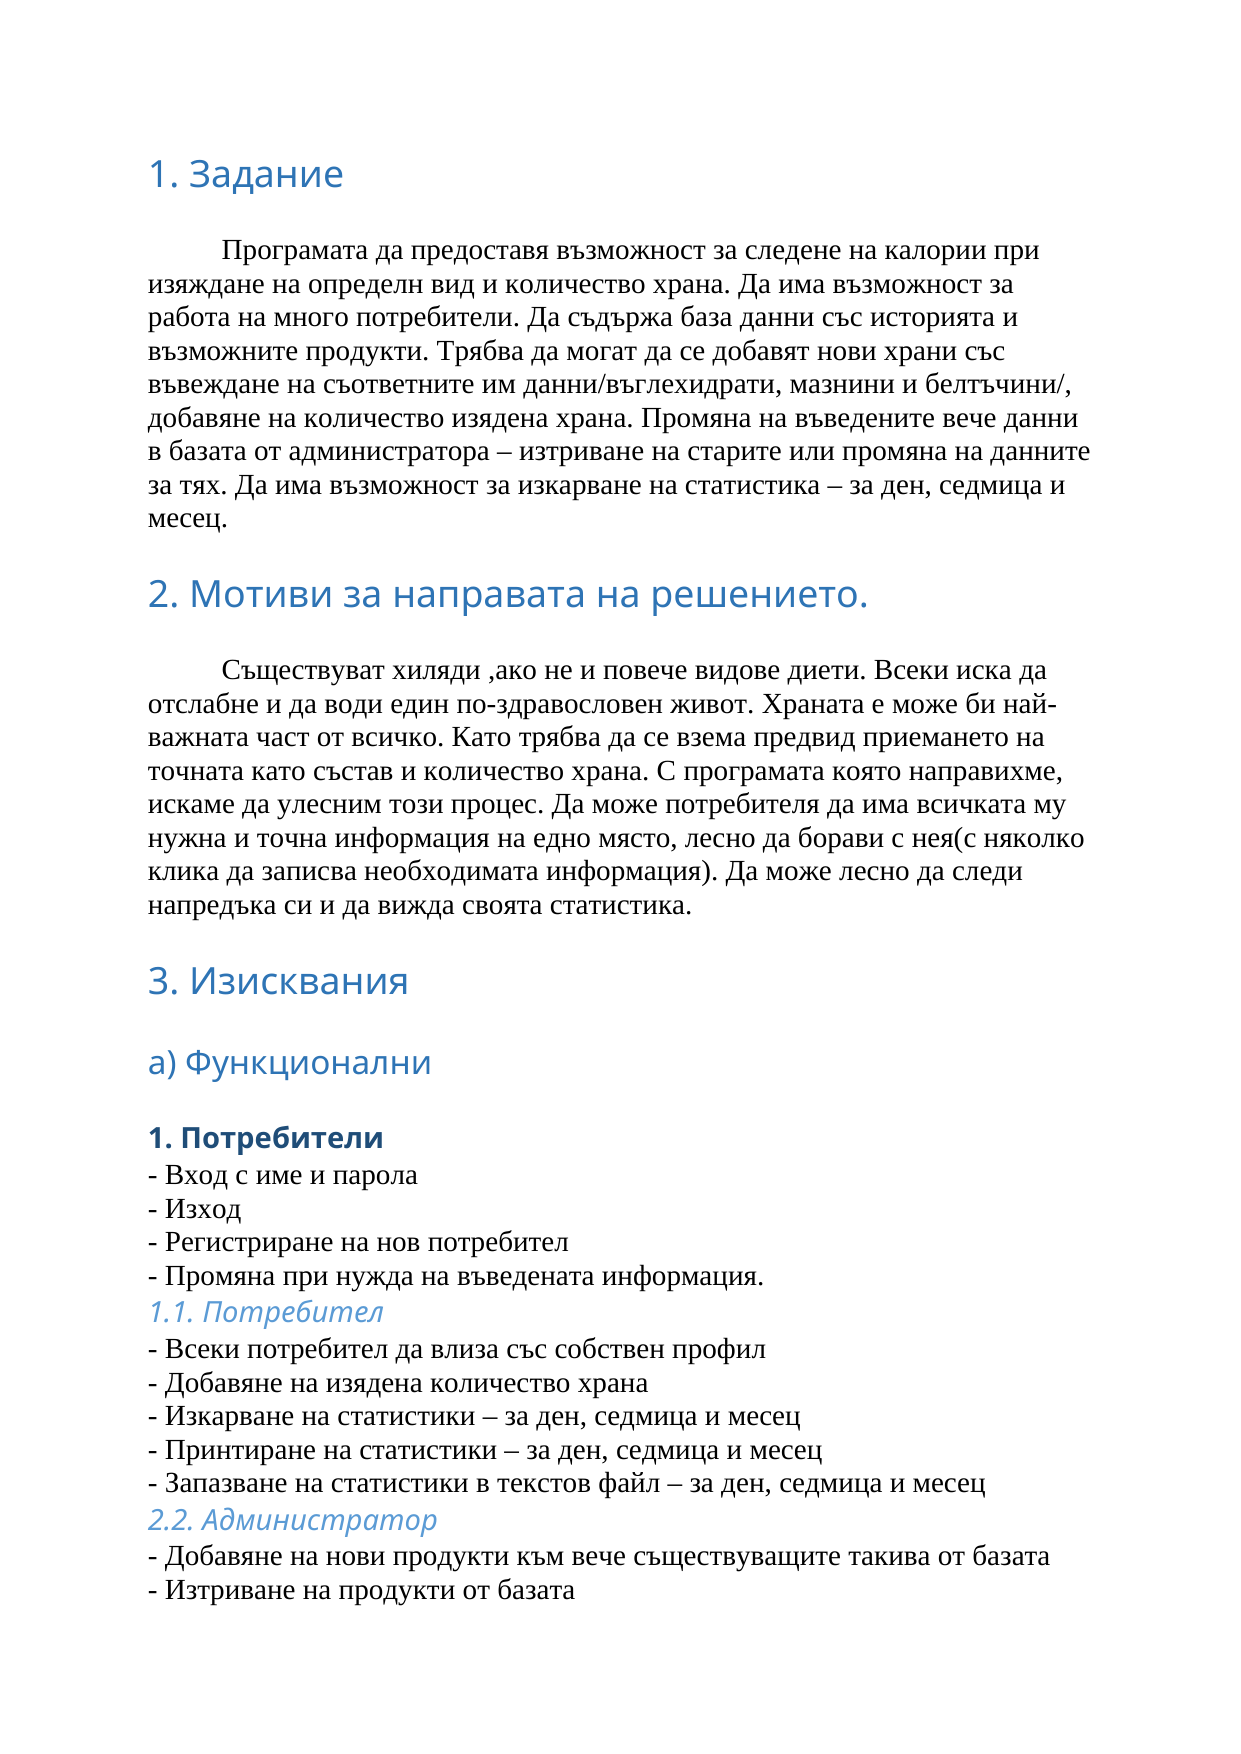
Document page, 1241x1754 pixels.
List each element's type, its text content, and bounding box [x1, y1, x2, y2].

text - Изтриване на продукти от базата [148, 1572, 1093, 1606]
text - Регистриране на нов потребител [148, 1224, 1093, 1258]
text - Принтиране на статистики – за ден, седмица и месец [148, 1432, 1093, 1465]
subtitle 1. Задание [148, 148, 1093, 199]
text - Добавяне на изядена количество храна [148, 1365, 1093, 1398]
subtitle 1.1. Потребител [148, 1291, 1093, 1331]
text - Изход [148, 1191, 1093, 1224]
subtitle 2.2. Администратор [148, 1499, 1093, 1538]
text - Изкарване на статистики – за ден, седмица и месец [148, 1398, 1093, 1432]
subtitle 1. Потребители [148, 1118, 1093, 1157]
subtitle 3. Изисквания [148, 954, 1093, 1005]
text - Промяна при нужда на въведената информация. [148, 1258, 1093, 1291]
text - Вход с име и парола [148, 1157, 1093, 1191]
subtitle 2. Мотиви за направата на решението. [148, 568, 1093, 619]
text - Запазване на статистики в текстов файл – за ден, седмица и месец [148, 1465, 1093, 1499]
text - Добавяне на нови продукти към вече съществуващите такива от базата [148, 1538, 1093, 1572]
text - Всеки потребител да влиза със собствен профил [148, 1331, 1093, 1365]
subtitle а) Функционални [148, 1039, 1093, 1084]
text Програмата да предоставя възможност за следене на калории при изяждане на определн вид и количество храна. Да има възможност за работа на много потребители. Да съдържа база данни със историята и възможните продукти. Трябва да могат да се добавят нови храни със въвеждане на съответните им данни/въглехидрати, мазнини и белтъчини/, добавяне на количество изядена храна. Промяна на въведените вече данни в базата от администратора – изтриване на старите или промяна на данните за тях. Да има възможност за изкарване на статистика – за ден, седмица и месец. [148, 232, 1093, 534]
text Съществуват хиляди ,ако не и повече видове диети. Всеки иска да отслабне и да води един по-здравословен живот. Храната е може би най-важната част от всичко. Като трябва да се взема предвид приемането на точната като състав и количество храна. С програмата която направихме, искаме да улесним този процес. Да може потребителя да има всичката му нужна и точна информация на едно място, лесно да борави с нея(с няколко клика да записва необходимата информация). Да може лесно да следи напредъка си и да вижда своята статистика. [148, 652, 1093, 921]
